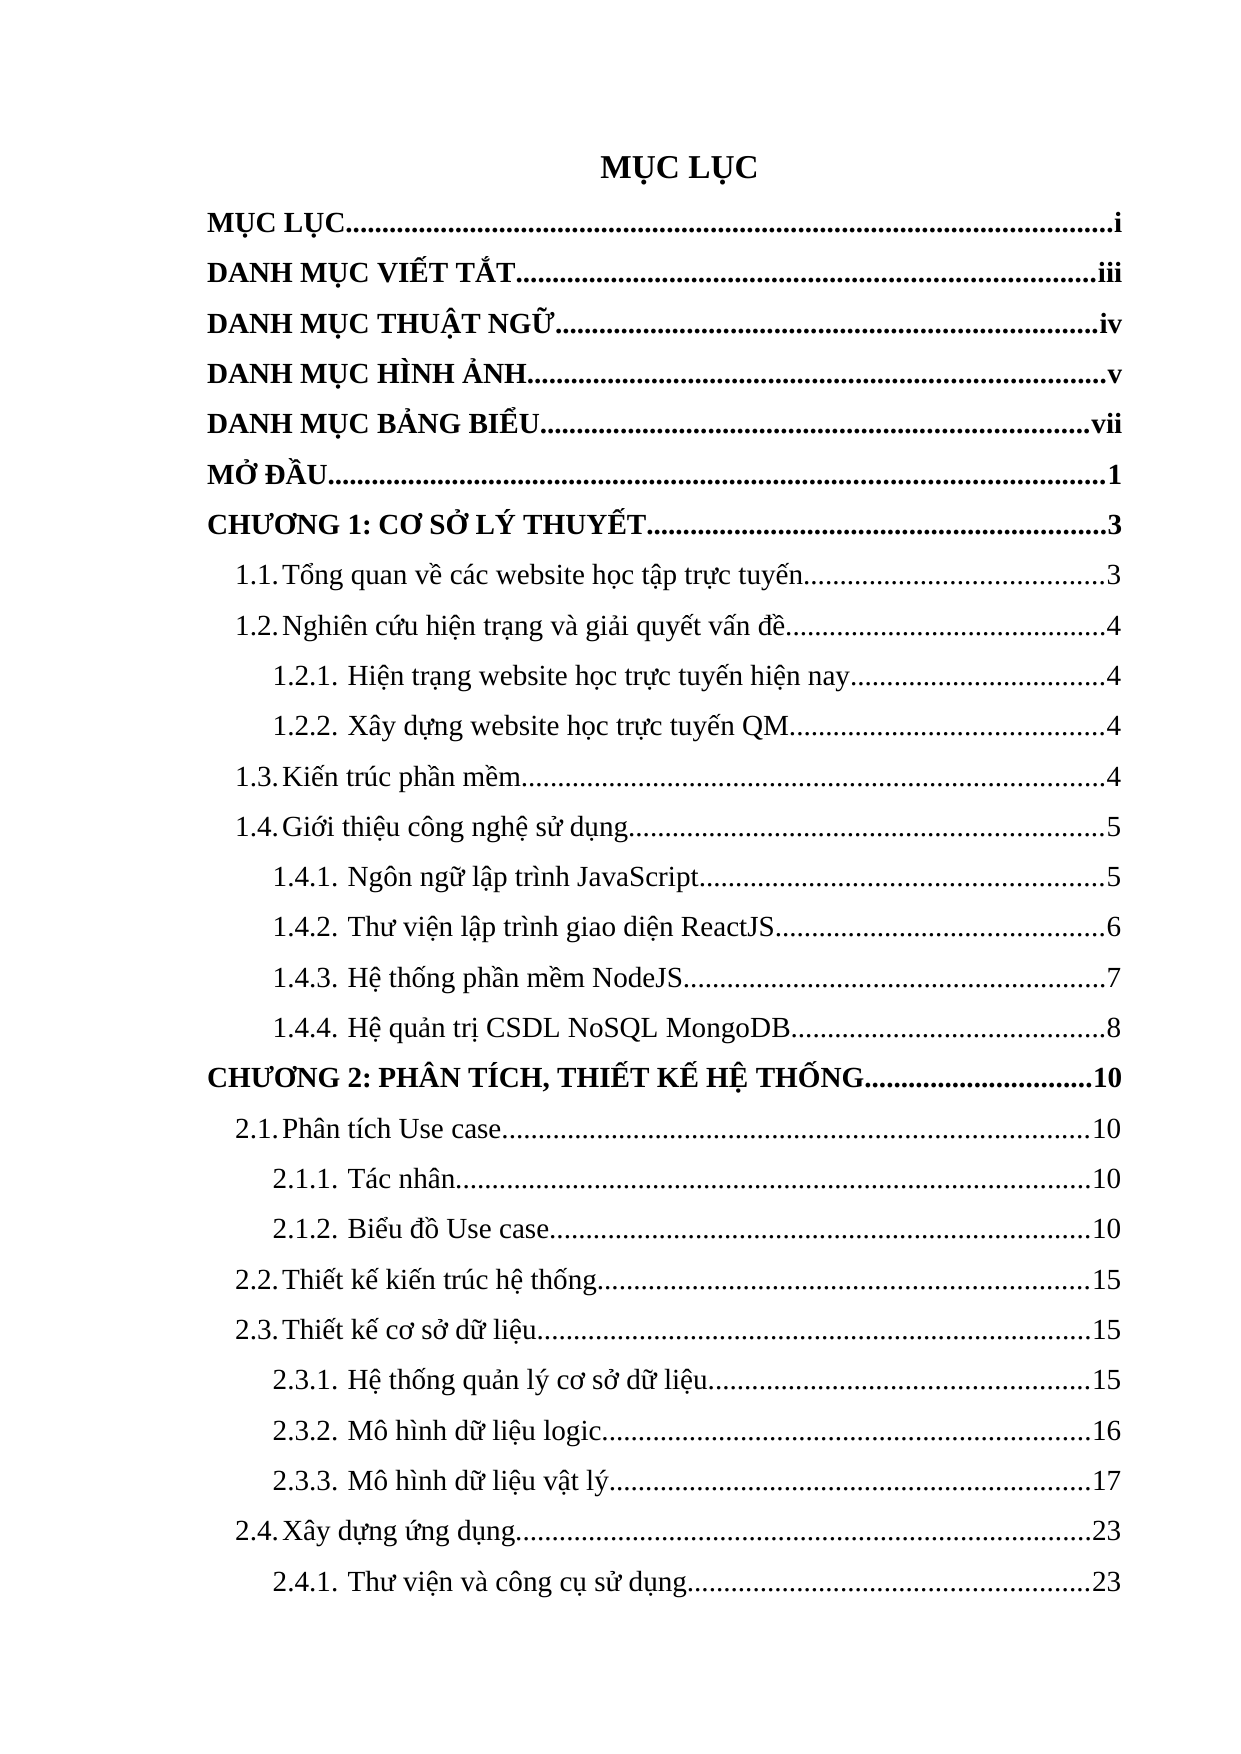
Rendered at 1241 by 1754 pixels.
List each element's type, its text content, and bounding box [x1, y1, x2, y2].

text 1.1. Tổng quan về các website học tập trực tuyến 3 [207, 557, 1122, 591]
text 1.4. Giới thiệu công nghệ sử dụng 5 [207, 809, 1122, 842]
text 2.1.2. Biểu đồ Use case 10 [207, 1211, 1122, 1245]
text 1.4.2. Thư viện lập trình giao diện ReactJS 6 [207, 909, 1122, 943]
text 2.1. Phân tích Use case 10 [207, 1111, 1122, 1144]
text CHƯƠNG 2: PHÂN TÍCH, THIẾT KẾ HỆ THỐNG 10 [207, 1061, 1122, 1094]
text 2.3.1. Hệ thống quản lý cơ sở dữ liệu 15 [207, 1362, 1122, 1396]
text DANH MỤC HÌNH ẢNH v [207, 356, 1122, 390]
text DANH MỤC BẢNG BIỂU vii [207, 406, 1122, 440]
text 2.4.1. Thư viện và công cụ sử dụng 23 [207, 1564, 1122, 1597]
text 1.2. Nghiên cứu hiện trạng và giải quyết vấn đề 4 [207, 608, 1122, 641]
text 1.4.3. Hệ thống phần mềm NodeJS 7 [207, 960, 1122, 993]
text 2.1.1. Tác nhân 10 [207, 1161, 1122, 1195]
text 1.2.2. Xây dựng website học trực tuyến QM 4 [207, 708, 1122, 742]
text 2.4. Xây dựng ứng dụng 23 [207, 1513, 1122, 1547]
text MỤC LỤC i [207, 205, 1122, 239]
text 2.2. Thiết kế kiến trúc hệ thống 15 [207, 1262, 1122, 1295]
text DANH MỤC VIẾT TẮT iii [207, 256, 1122, 289]
text 2.3.2. Mô hình dữ liệu logic 16 [207, 1413, 1122, 1446]
text DANH MỤC THUẬT NGỮ iv [207, 306, 1122, 339]
text 1.2.1. Hiện trạng website học trực tuyến hiện nay 4 [207, 658, 1122, 692]
text 1.3. Kiến trúc phần mềm 4 [207, 759, 1122, 792]
text 2.3. Thiết kế cơ sở dữ liệu 15 [207, 1312, 1122, 1346]
text CHƯƠNG 1: CƠ SỞ LÝ THUYẾT 3 [207, 507, 1122, 541]
text MỞ ĐẦU 1 [207, 457, 1122, 490]
text 1.4.4. Hệ quản trị CSDL NoSQL MongoDB 8 [207, 1010, 1122, 1044]
text 1.4.1. Ngôn ngữ lập trình JavaScript 5 [207, 859, 1122, 893]
subtitle MỤC LỤC [236, 148, 1122, 186]
text 2.3.3. Mô hình dữ liệu vật lý 17 [207, 1463, 1122, 1497]
